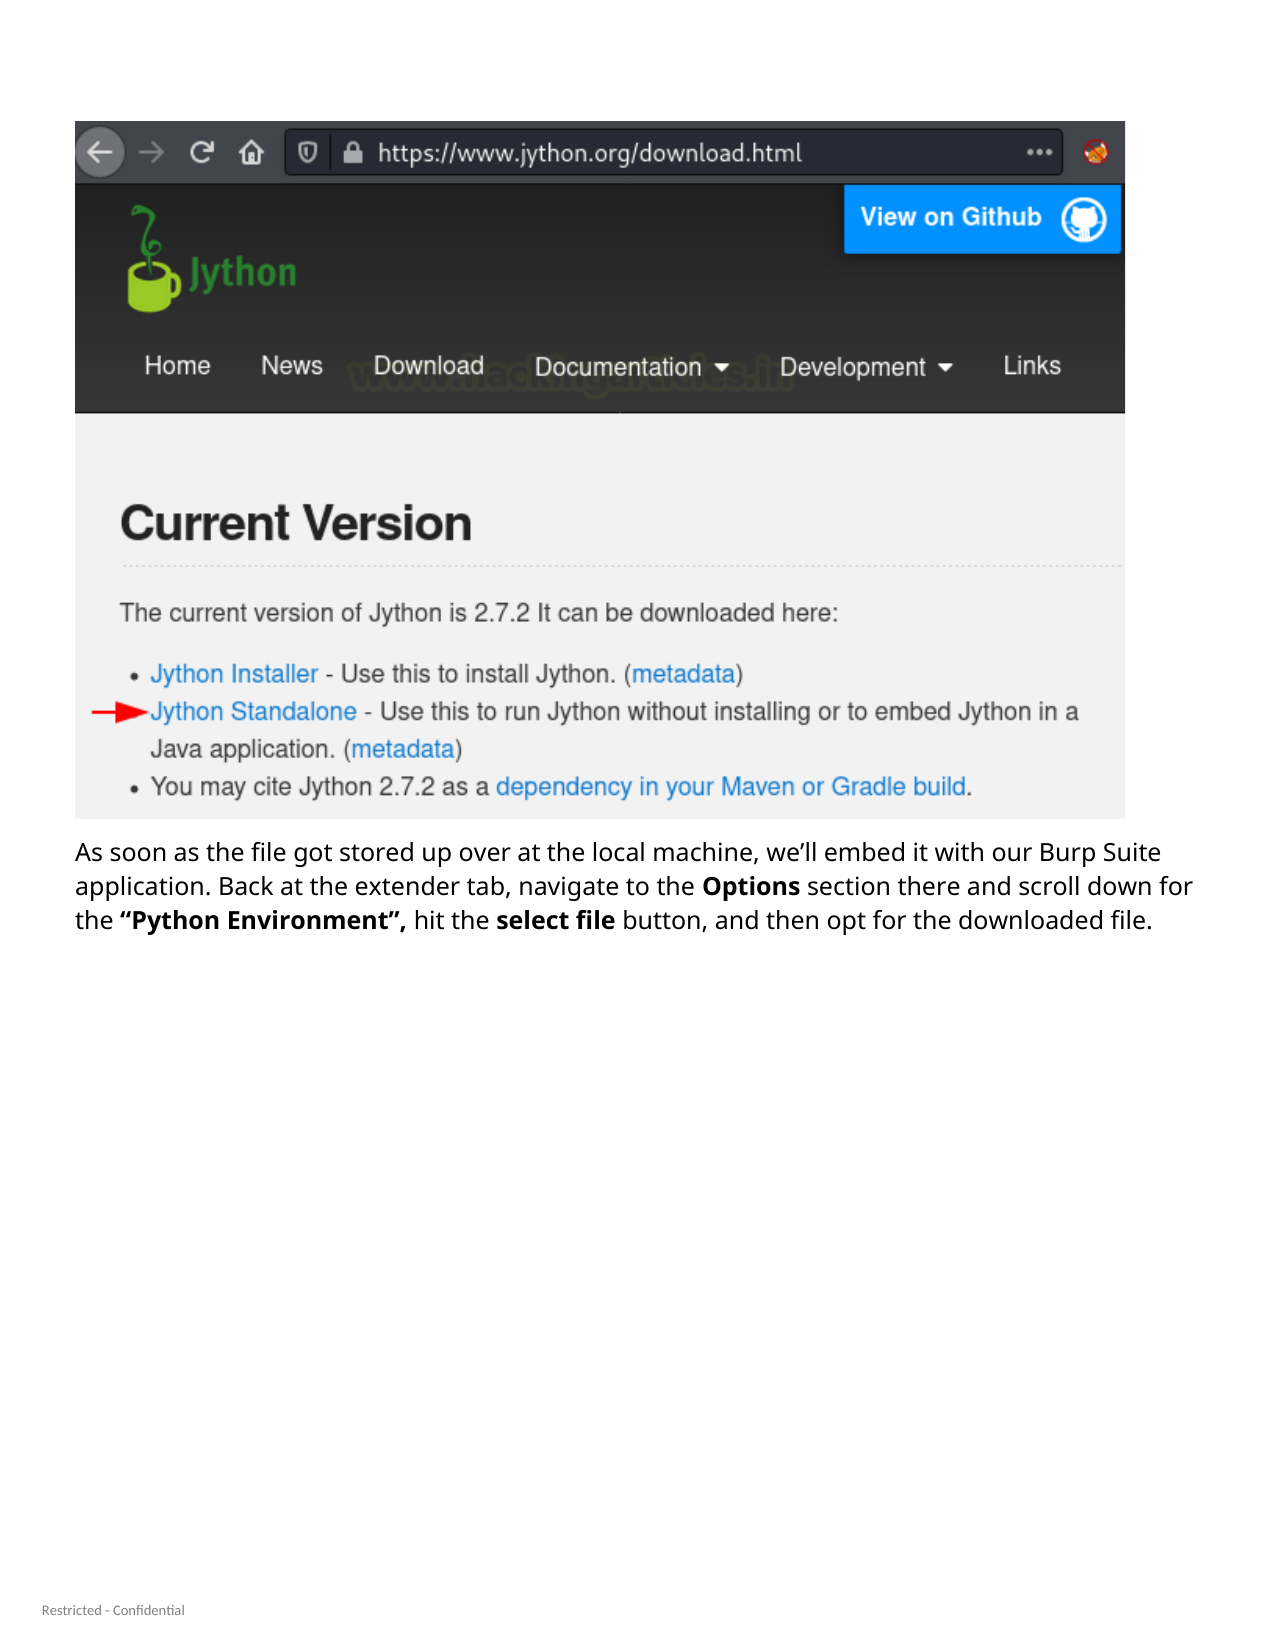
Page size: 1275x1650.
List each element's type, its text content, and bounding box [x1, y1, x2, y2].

text As soon as the file got stored up over at the local machine, we’ll embed it with our Burp Suite application. Back at the extender tab, navigate to the Options section there and scroll down for the “Python Environment”, hit the select file button, and then opt for the downloaded file. [75, 834, 1200, 936]
picture [75, 121, 1125, 819]
